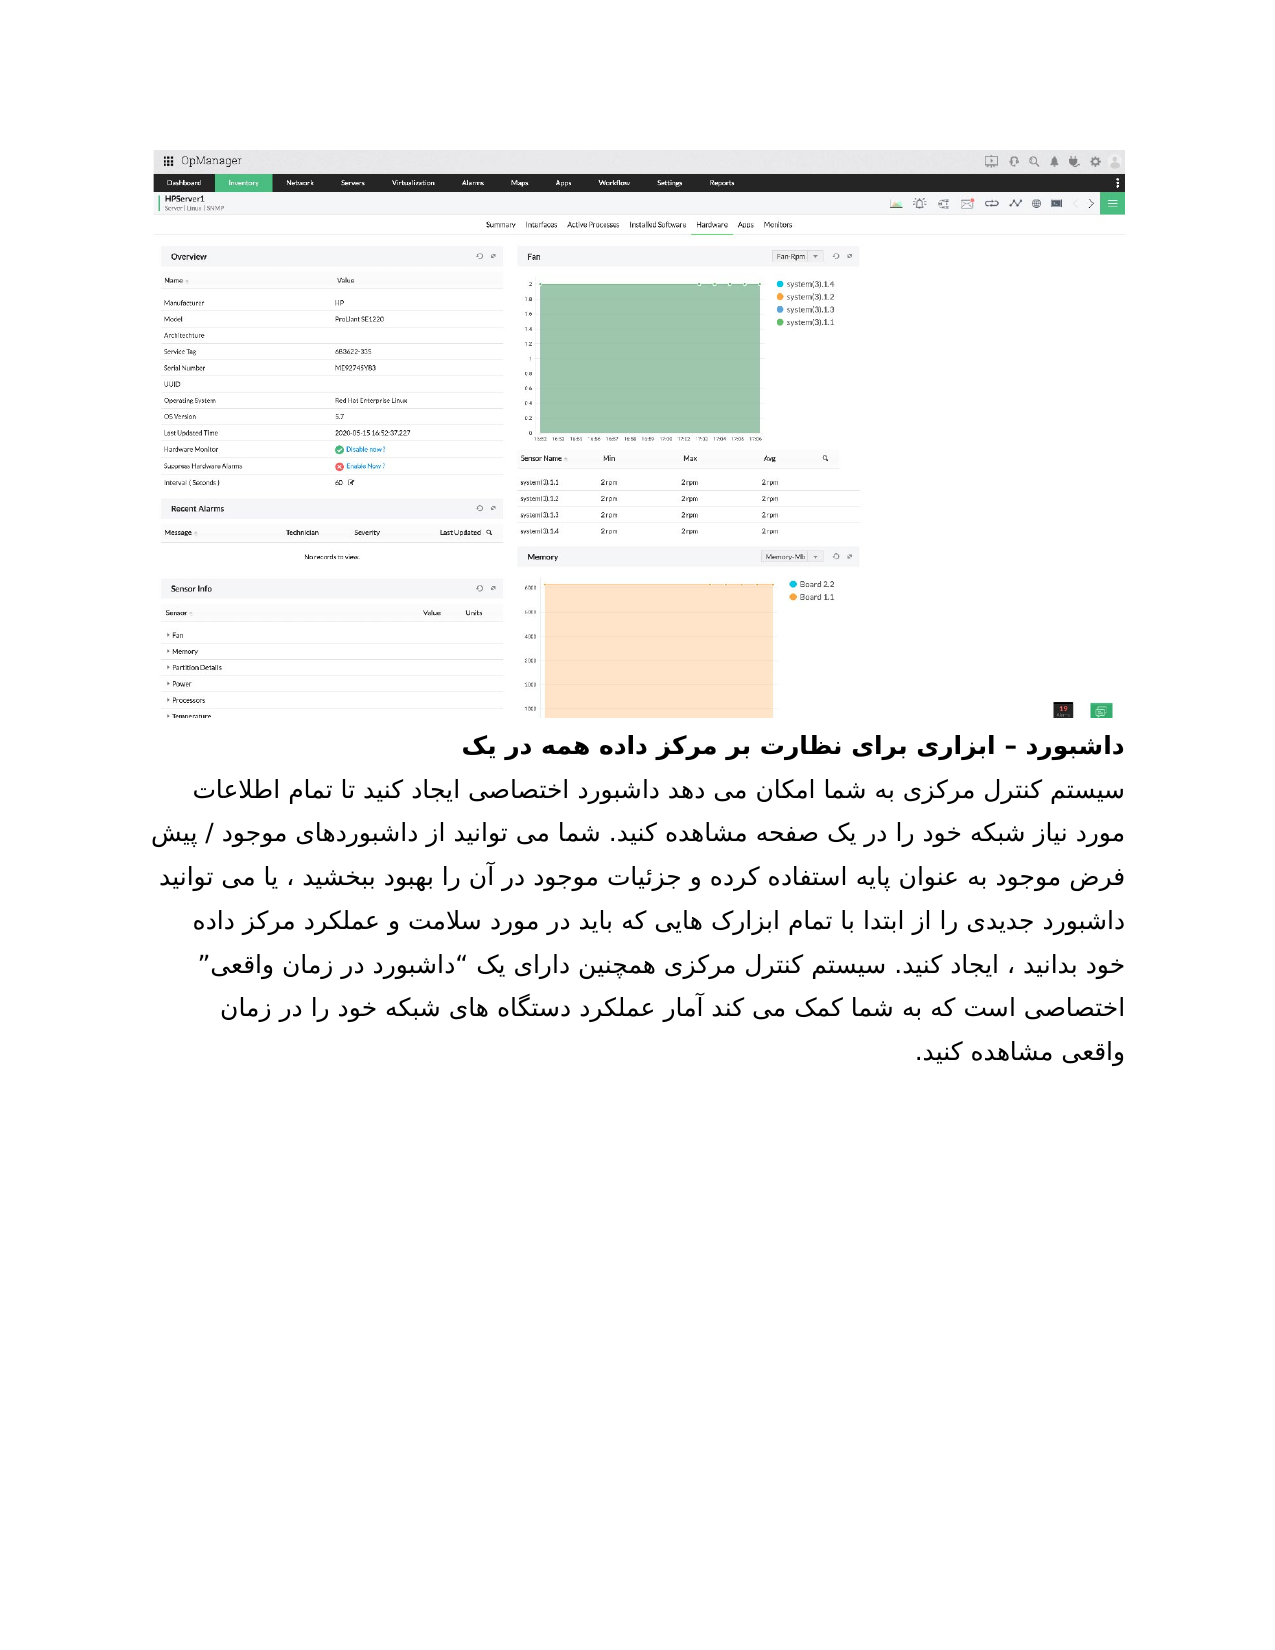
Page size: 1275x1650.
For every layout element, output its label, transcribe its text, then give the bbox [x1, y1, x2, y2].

text داشبورد – ابزاری برای نظارت بر مرکز داده همه در یک [150, 731, 1125, 760]
picture [153, 150, 1125, 718]
text سیستم کنترل مرکزی به شما امکان می دهد داشبورد اختصاصی ایجاد کنید تا تمام اطلاعات مورد نیاز شبکه خود را در یک صفحه مشاهده کنید. شما می توانید از داشبوردهای موجود / پیش فرض موجود به عنوان پایه استفاده کرده و جزئیات موجود در آن را بهبود ببخشید ، یا می توانید داشبورد جدیدی را از ابتدا با تمام ابزارک هایی که باید در مورد سلامت و عملکرد مرکز داده خود بدانید ، ایجاد کنید. سیستم کنترل مرکزی همچنین دارای یک “داشبورد در زمان واقعی” اختصاصی است که به شما کمک می کند آمار عملکرد دستگاه های شبکه خود را در زمان واقعی مشاهده کنید. [150, 775, 1125, 1067]
